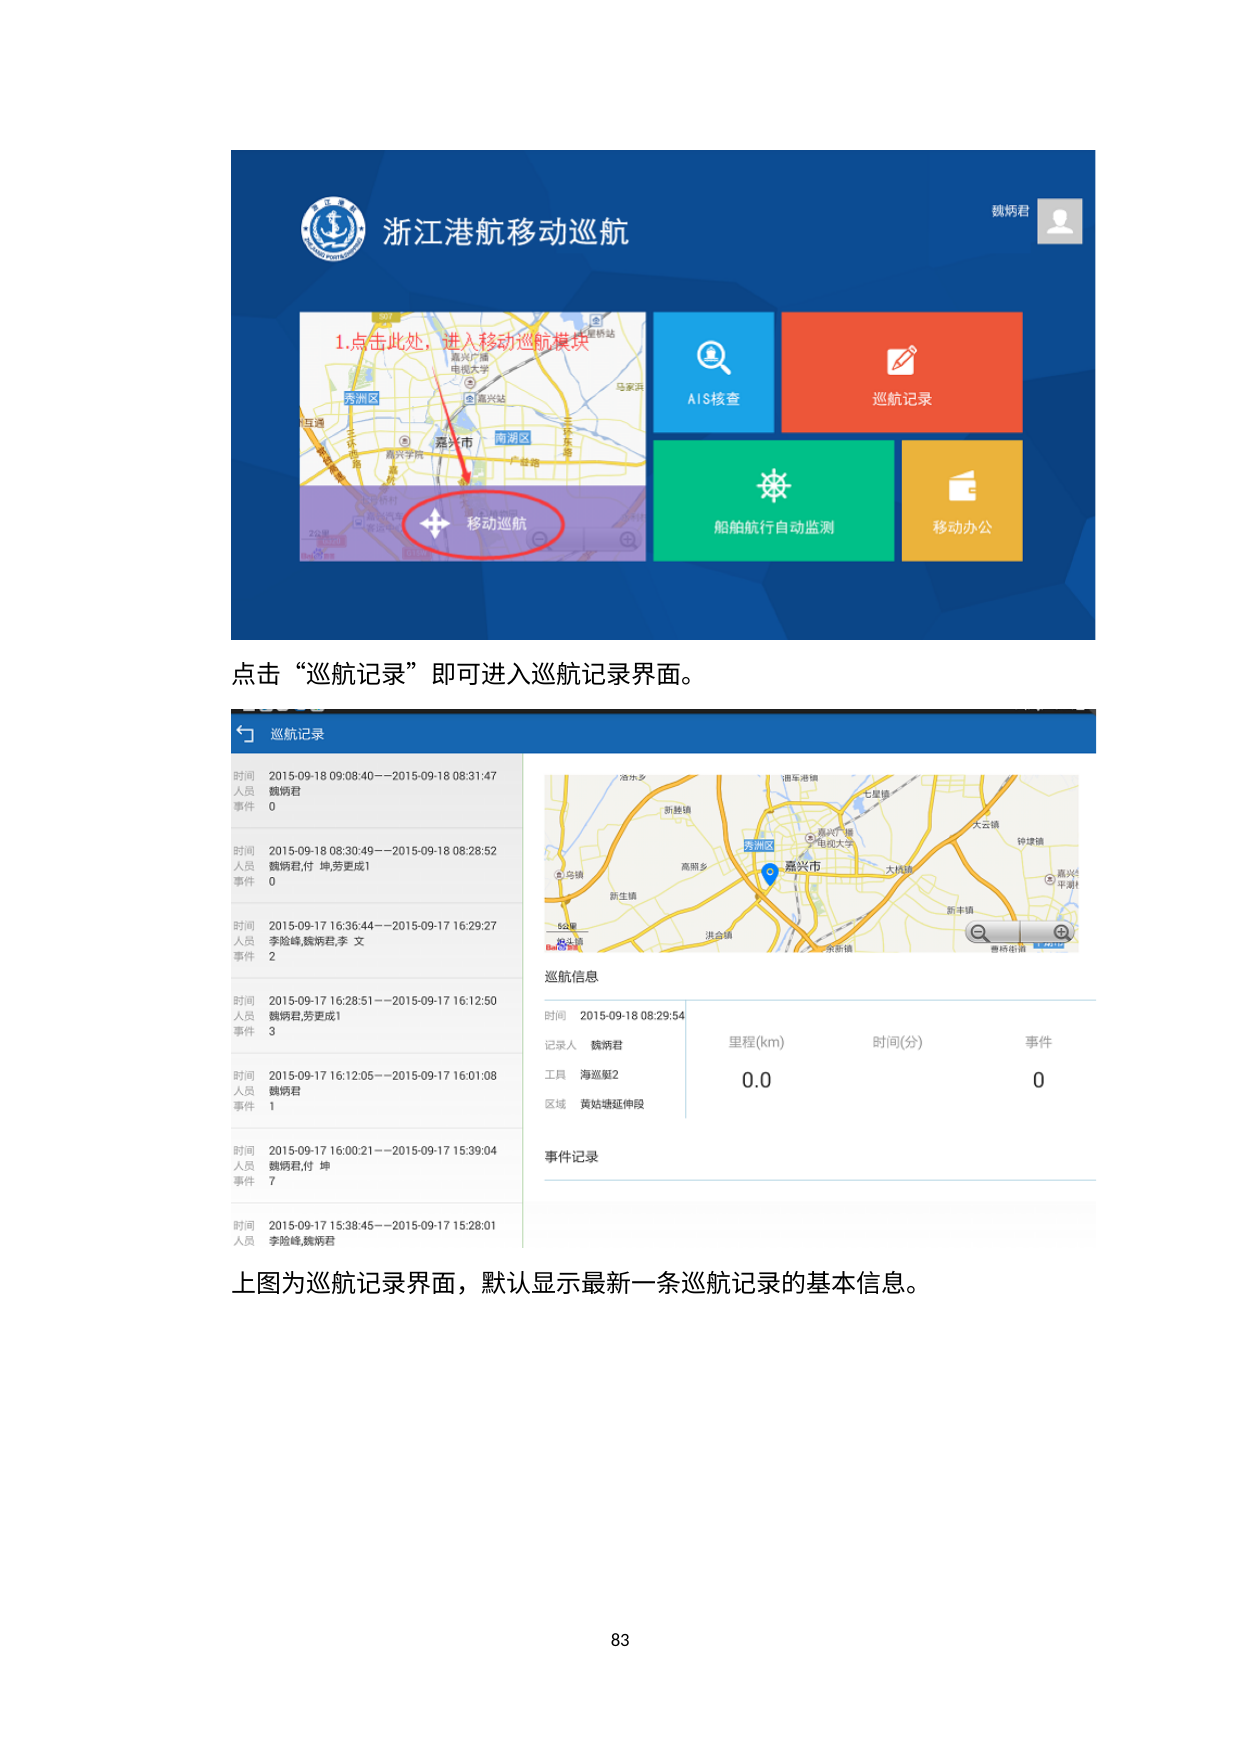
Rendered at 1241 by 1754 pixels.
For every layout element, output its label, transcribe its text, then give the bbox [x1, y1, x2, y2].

text 点击“巡航记录”即可进入巡航记录界面。 [187, 655, 1053, 691]
picture [231, 709, 1097, 1248]
picture [231, 150, 1096, 640]
text 上图为巡航记录界面，默认显示最新一条巡航记录的基本信息。 [187, 1263, 1053, 1299]
